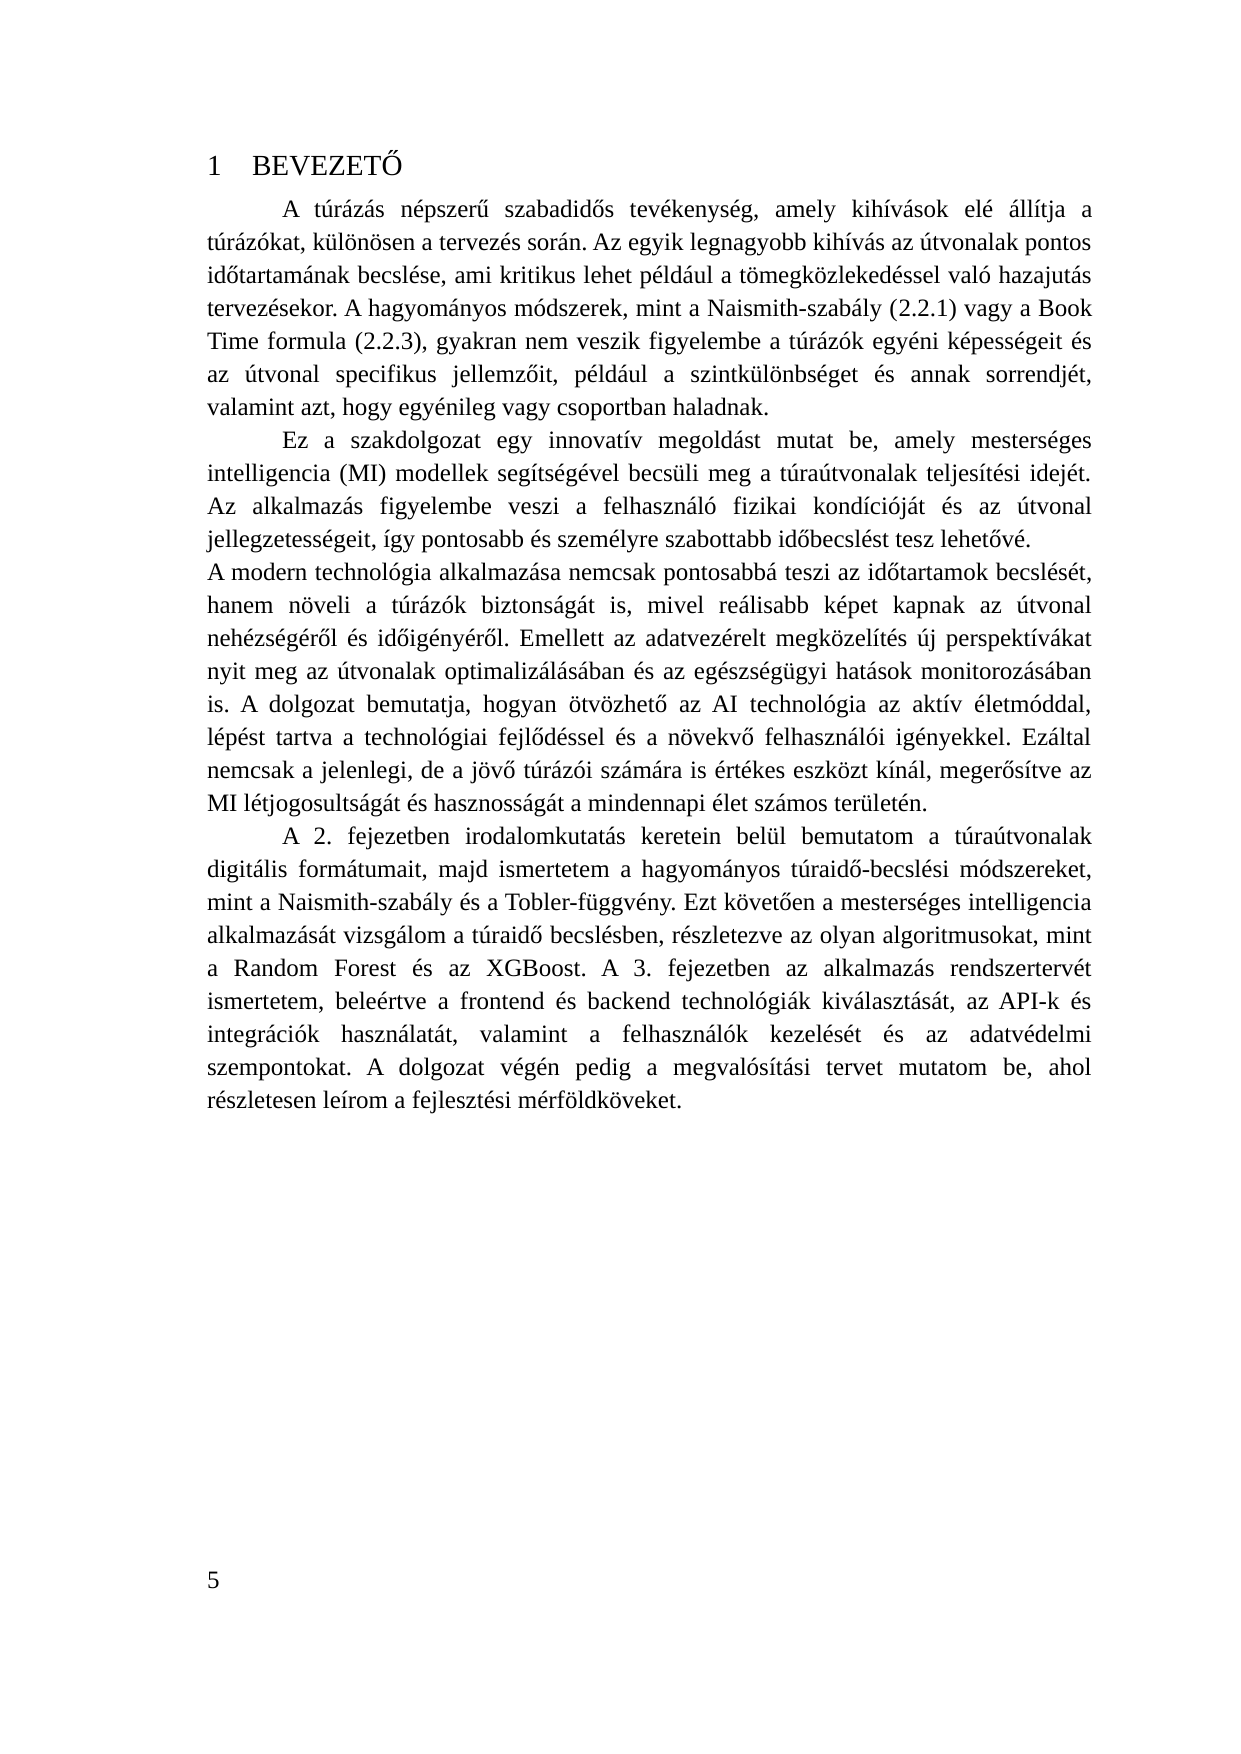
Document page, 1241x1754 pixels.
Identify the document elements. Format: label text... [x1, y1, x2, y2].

text A 2. fejezetben irodalomkutatás keretein belül bemutatom a túraútvonalak digitális formátumait, majd ismertetem a hagyományos túraidő-becslési módszereket, mint a Naismith-szabály és a Tobler-függvény. Ezt követően a mesterséges intelligencia alkalmazását vizsgálom a túraidő becslésben, részletezve az olyan algoritmusokat, mint a Random Forest és az XGBoost. A 3. fejezetben az alkalmazás rendszertervét ismertetem, beleértve a frontend és backend technológiák kiválasztását, az API-k és integrációk használatát, valamint a felhasználók kezelését és az adatvédelmi szempontokat. A dolgozat végén pedig a megvalósítási tervet mutatom be, ahol részletesen leírom a fejlesztési mérföldköveket. [207, 821, 1092, 1114]
text A modern technológia alkalmazása nemcsak pontosabbá teszi az időtartamok becslését, hanem növeli a túrázók biztonságát is, mivel reálisabb képet kapnak az útvonal nehézségéről és időigényéről. Emellett az adatvezérelt megközelítés új perspektívákat nyit meg az útvonalak optimalizálásában és az egészségügyi hatások monitorozásában is. A dolgozat bemutatja, hogyan ötvözhető az AI technológia az aktív életmóddal, lépést tartva a technológiai fejlődéssel és a növekvő felhasználói igényekkel. Ezáltal nemcsak a jelenlegi, de a jövő túrázói számára is értékes eszközt kínál, megerősítve az MI létjogosultságát és hasznosságát a mindennapi élet számos területén. [207, 557, 1092, 817]
subtitle Bevezető [207, 148, 1092, 181]
text A túrázás népszerű szabadidős tevékenység, amely kihívások elé állítja a túrázókat, különösen a tervezés során. Az egyik legnagyobb kihívás az útvonalak pontos időtartamának becslése, ami kritikus lehet például a tömegközlekedéssel való hazajutás tervezésekor. A hagyományos módszerek, mint a Naismith-szabály (2.2.1) vagy a Book Time formula (2.2.3), gyakran nem veszik figyelembe a túrázók egyéni képességeit és az útvonal specifikus jellemzőit, például a szintkülönbséget és annak sorrendjét, valamint azt, hogy egyénileg vagy csoportban haladnak. [207, 194, 1092, 421]
text Ez a szakdolgozat egy innovatív megoldást mutat be, amely mesterséges intelligencia (MI) modellek segítségével becsüli meg a túraútvonalak teljesítési idejét. Az alkalmazás figyelembe veszi a felhasználó fizikai kondícióját és az útvonal jellegzetességeit, így pontosabb és személyre szabottabb időbecslést tesz lehetővé. [207, 425, 1092, 553]
